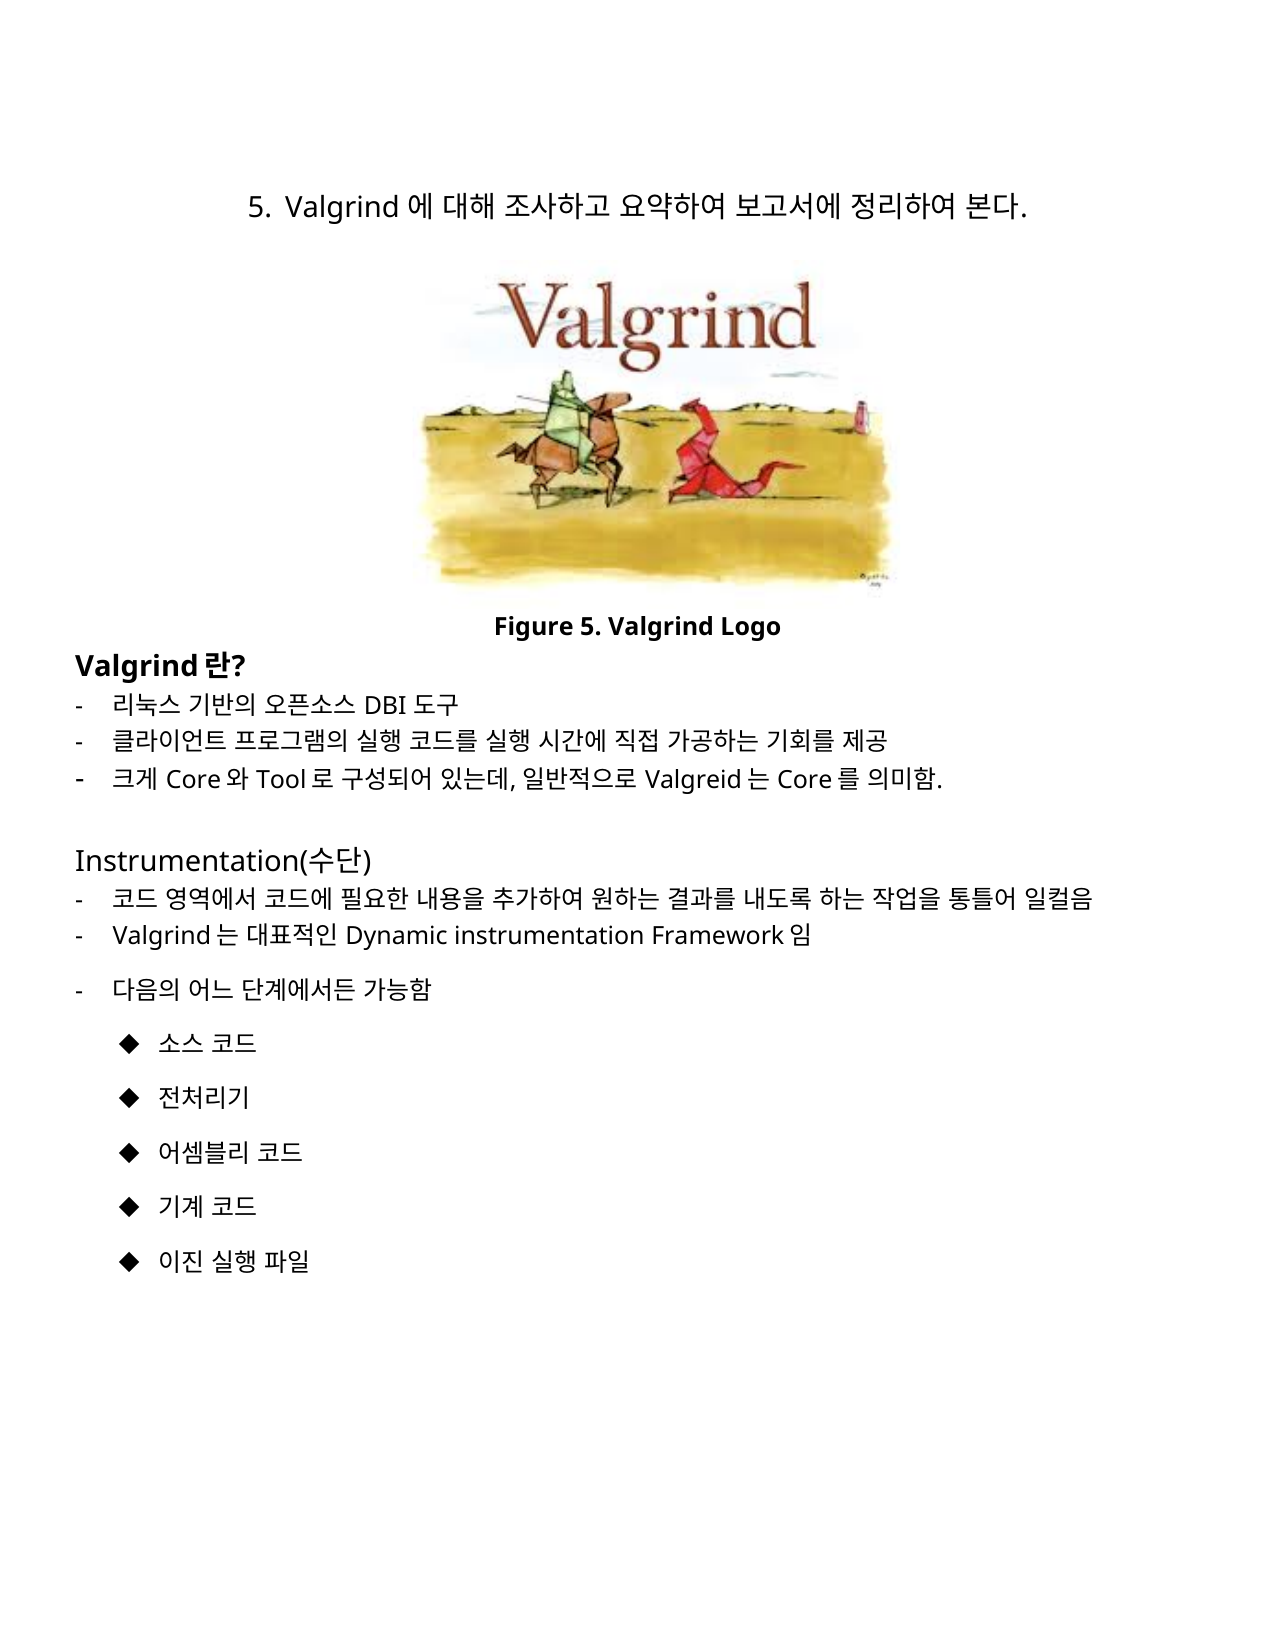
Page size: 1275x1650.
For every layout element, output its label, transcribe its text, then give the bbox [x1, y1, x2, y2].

list 다음의 어느 단계에서든 가능함 [75, 970, 1200, 1006]
list 리눅스 기반의 오픈소스 DBI 도구 [75, 685, 1200, 721]
text Figure 5. Valgrind Logo [75, 609, 1200, 643]
picture [412, 260, 901, 609]
text Valgrind란? [75, 643, 1200, 685]
list Valgrind 에 대해 조사하고 요약하여 보고서에 정리하여 본다. [75, 184, 1200, 261]
list 어셈블리 코드 [117, 1133, 1200, 1169]
list 소스 코드 [117, 1024, 1200, 1061]
list 기계 코드 [117, 1188, 1200, 1224]
list 크게 Core와 Tool로 구성되어 있는데, 일반적으로 Valgreid는 Core를 의미함. [75, 758, 1200, 797]
list 코드 영역에서 코드에 필요한 내용을 추가하여 원하는 결과를 내도록 하는 작업을 통틀어 일컬음 [75, 879, 1200, 916]
text Instrumentation(수단) [75, 837, 1200, 879]
list 전처리기 [117, 1079, 1200, 1115]
list Valgrind는 대표적인 Dynamic instrumentation Framework임 [75, 916, 1200, 952]
list 이진 실행 파일 [117, 1242, 1200, 1278]
list 클라이언트 프로그램의 실행 코드를 실행 시간에 직접 가공하는 기회를 제공 [75, 721, 1200, 758]
